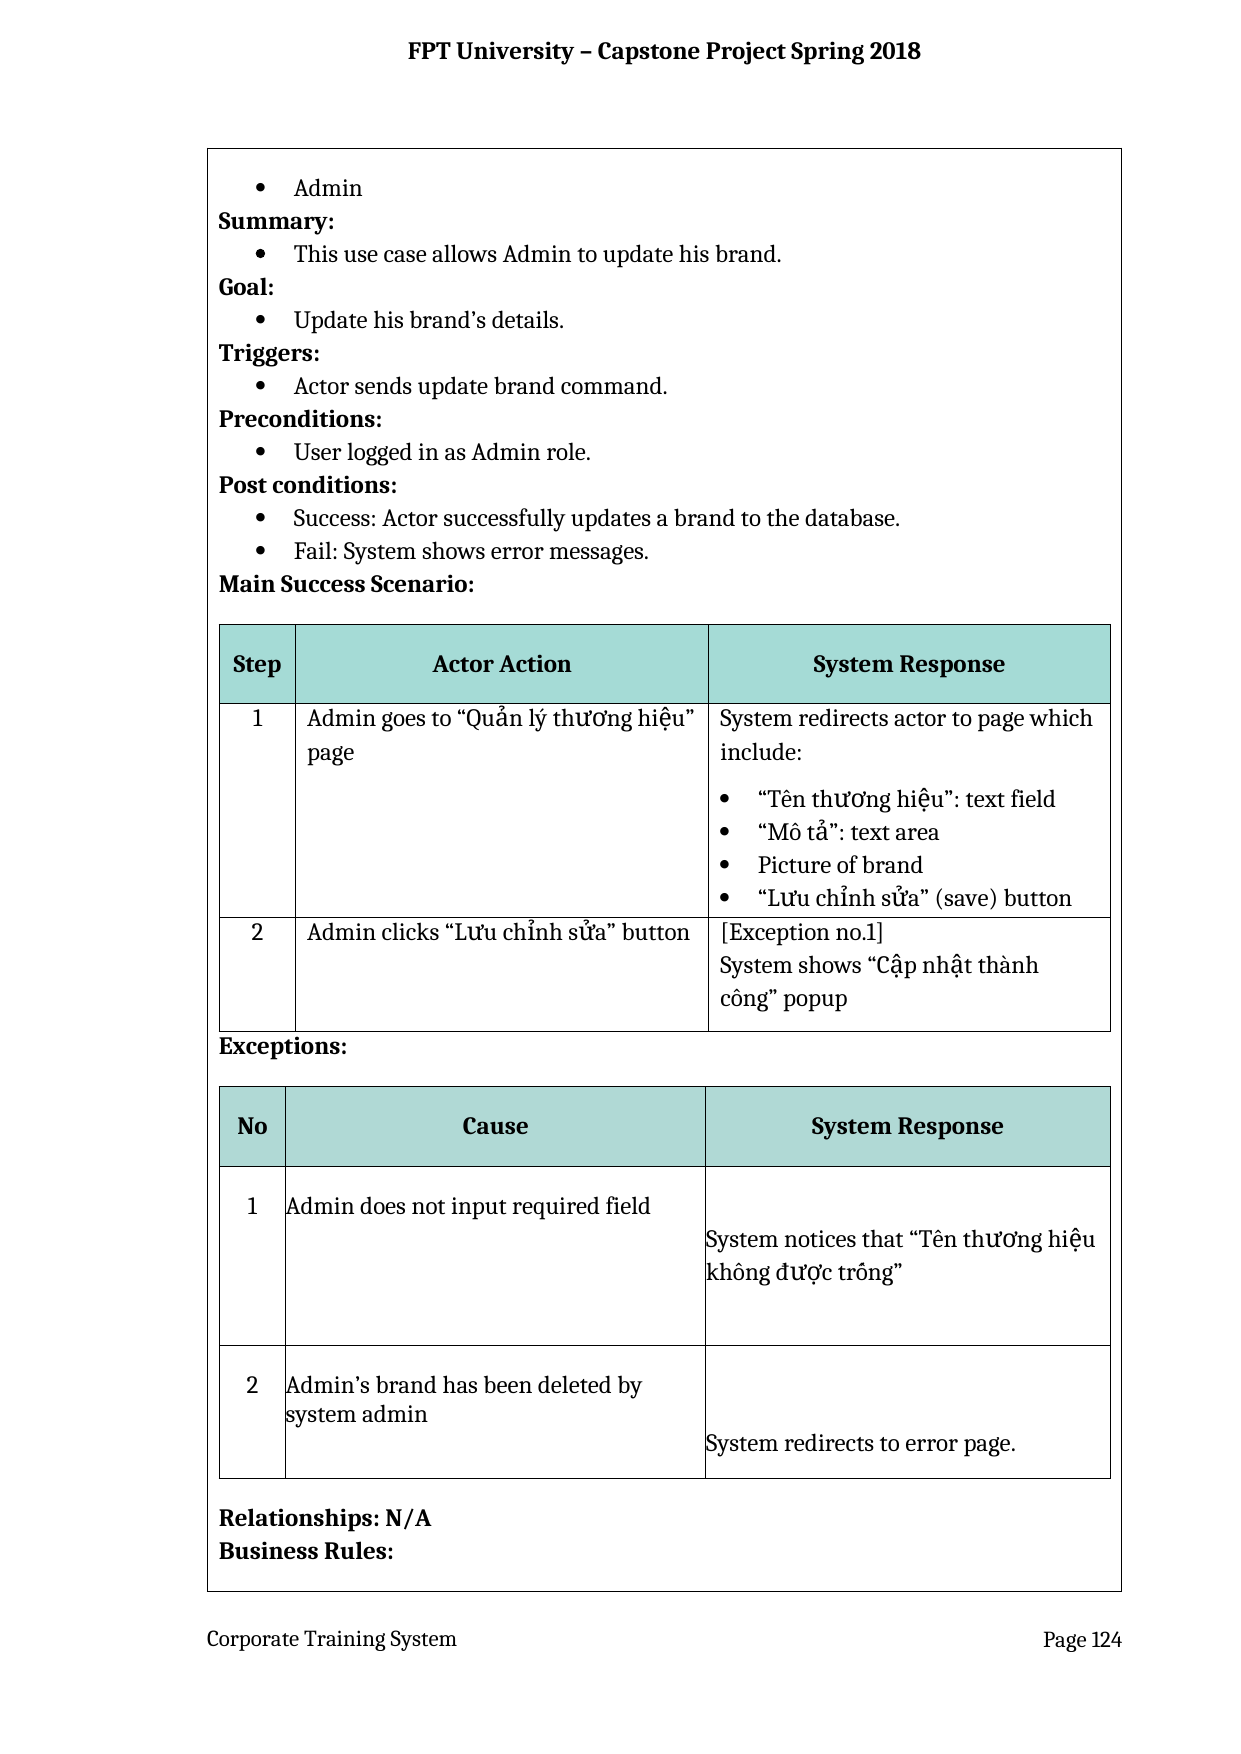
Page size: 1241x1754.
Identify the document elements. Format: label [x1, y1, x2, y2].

table_cell [208, 149, 1121, 1591]
